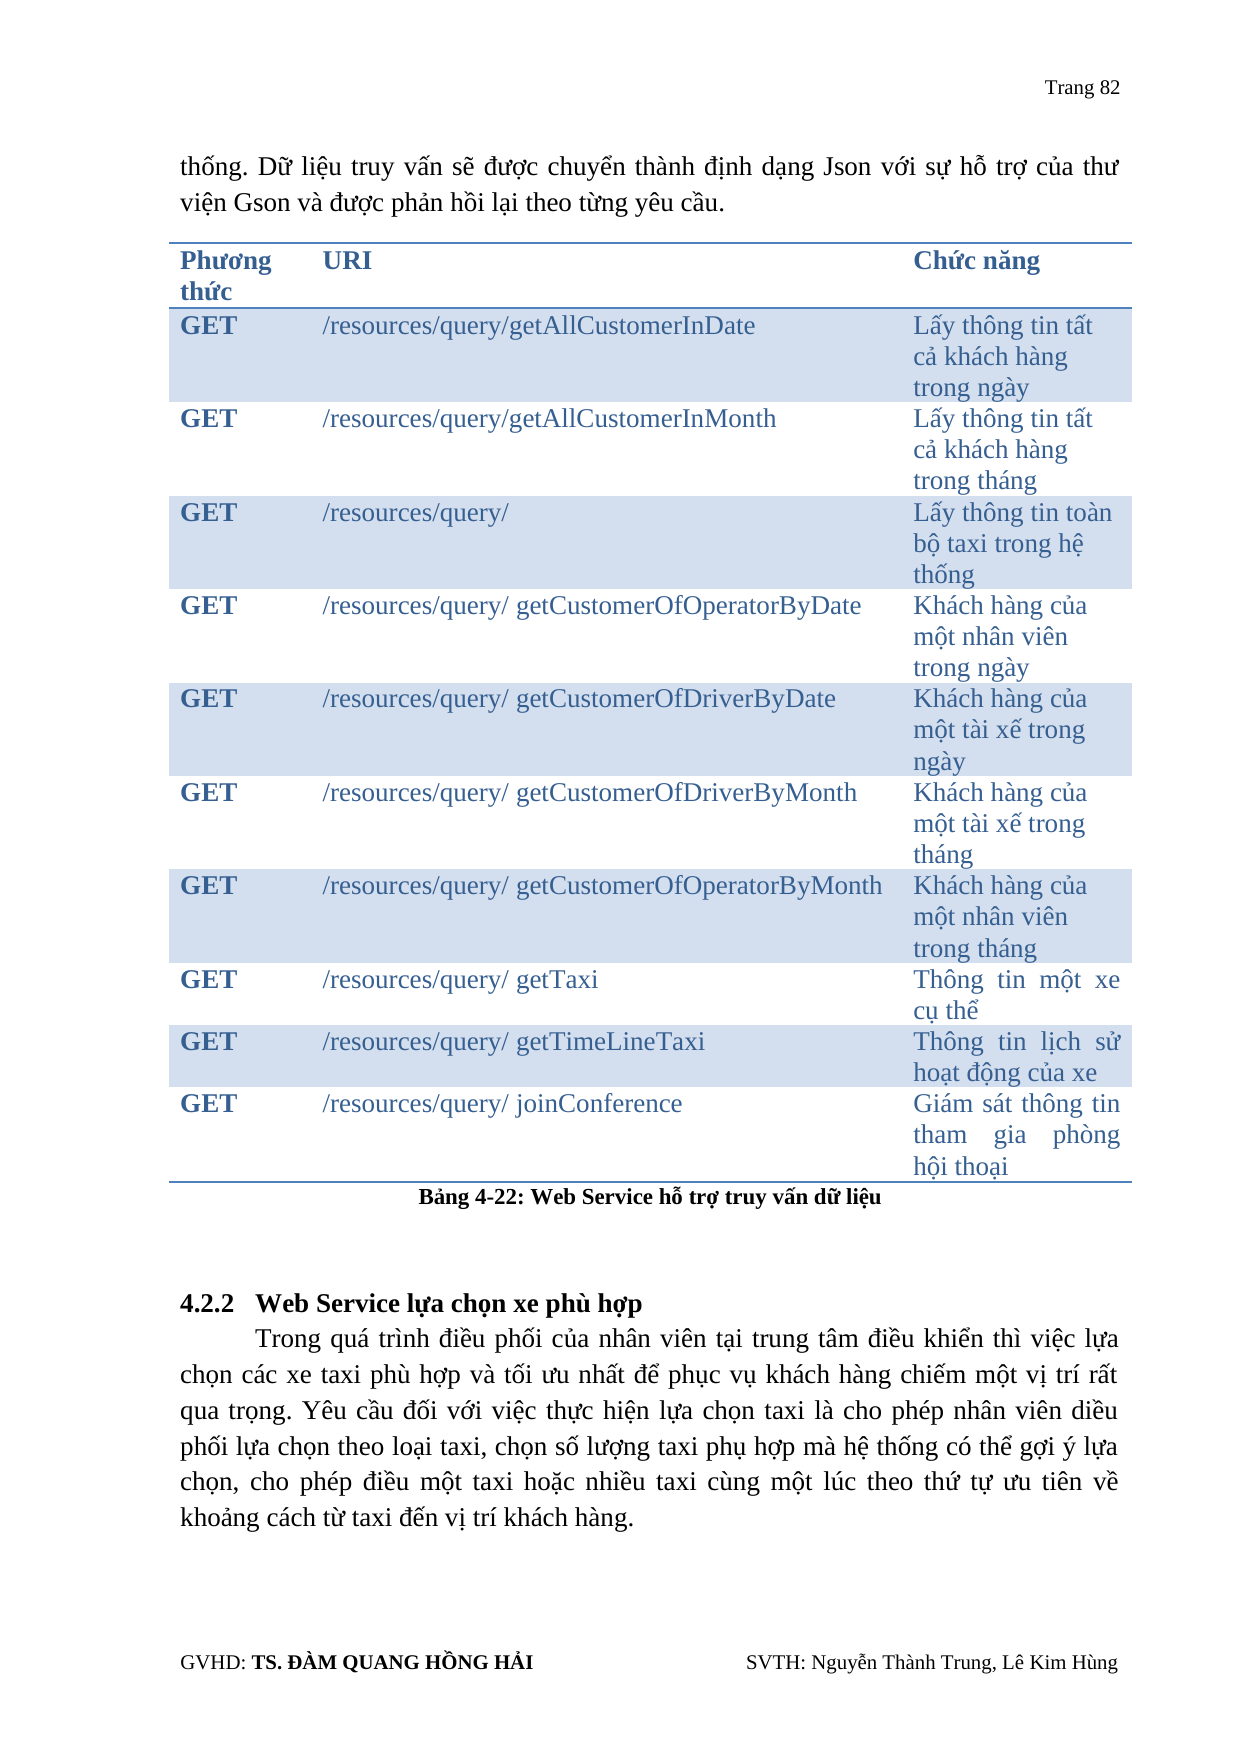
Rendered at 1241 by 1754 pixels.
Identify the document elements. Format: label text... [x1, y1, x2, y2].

table_cell /resources/query/ getCustomerOfDriverByDate [311, 683, 902, 776]
subtitle Web Service lựa chọn xe phù hợp [180, 1287, 1120, 1318]
table_cell GET [169, 963, 311, 1025]
table_cell /resources/query/ getCustomerOfOperatorByMonth [311, 869, 902, 963]
table_cell GET [169, 776, 311, 869]
table_cell Lấy thông tin tất cả khách hàng trong tháng [902, 402, 1132, 496]
table_cell GET [169, 496, 311, 589]
table_cell GET [169, 1025, 311, 1087]
table_cell GET [169, 309, 311, 402]
table_cell GET [169, 683, 311, 776]
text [180, 150, 1120, 217]
table_cell /resources/query/getAllCustomerInMonth [311, 402, 902, 496]
table_cell Thông tin một xe cụ thể [902, 963, 1132, 1025]
table_cell Lấy thông tin tất cả khách hàng trong ngày [902, 309, 1132, 402]
table_cell /resources/query/ getCustomerOfDriverByMonth [311, 776, 902, 869]
table_header Phương thức [169, 244, 311, 307]
table_header URI [311, 244, 902, 307]
table_cell GET [169, 1088, 311, 1181]
table_cell Khách hàng của một tài xế trong tháng [902, 776, 1132, 869]
table_header Chức năng [902, 244, 1132, 307]
table_cell Khách hàng của một nhân viên trong tháng [902, 869, 1132, 963]
table_cell /resources/query/ [311, 496, 902, 589]
table_cell /resources/query/ joinConference [311, 1088, 902, 1181]
table_cell GET [169, 402, 311, 496]
table_cell Lấy thông tin toàn bộ taxi trong hệ thống [902, 496, 1132, 589]
table_cell Khách hàng của một tài xế trong ngày [902, 683, 1132, 776]
table_cell /resources/query/getAllCustomerInDate [311, 309, 902, 402]
text Trong quá trình điều phối của nhân viên tại trung tâm điều khiển thì việc lựa chọn các xe taxi phù hợp và tối ưu nhất để phục vụ khách hàng chiếm một vị trí rất qua trọng. Yêu cầu đối với việc thực hiện lựa chọn taxi là cho phép nhân viên diều phối lựa chọn theo loại taxi, chọn số lượng taxi phụ hợp mà hệ thống có thể gợi ý lựa chọn, cho phép điều một taxi hoặc nhiều taxi cùng một lúc theo thứ tự ưu tiên về khoảng cách từ taxi đến vị trí khách hàng. [180, 1322, 1120, 1532]
table_cell /resources/query/ getTimeLineTaxi [311, 1025, 902, 1087]
table_cell Khách hàng của một nhân viên trong ngày [902, 589, 1132, 682]
table_cell /resources/query/ getTaxi [311, 963, 902, 1025]
table_cell /resources/query/ getCustomerOfOperatorByDate [311, 589, 902, 682]
table_cell Giám sát thông tin tham gia phòng hội thoại [902, 1088, 1132, 1181]
table_cell GET [169, 869, 311, 963]
table_cell GET [169, 589, 311, 682]
table_cell Thông tin lịch sử hoạt động của xe [902, 1025, 1132, 1087]
